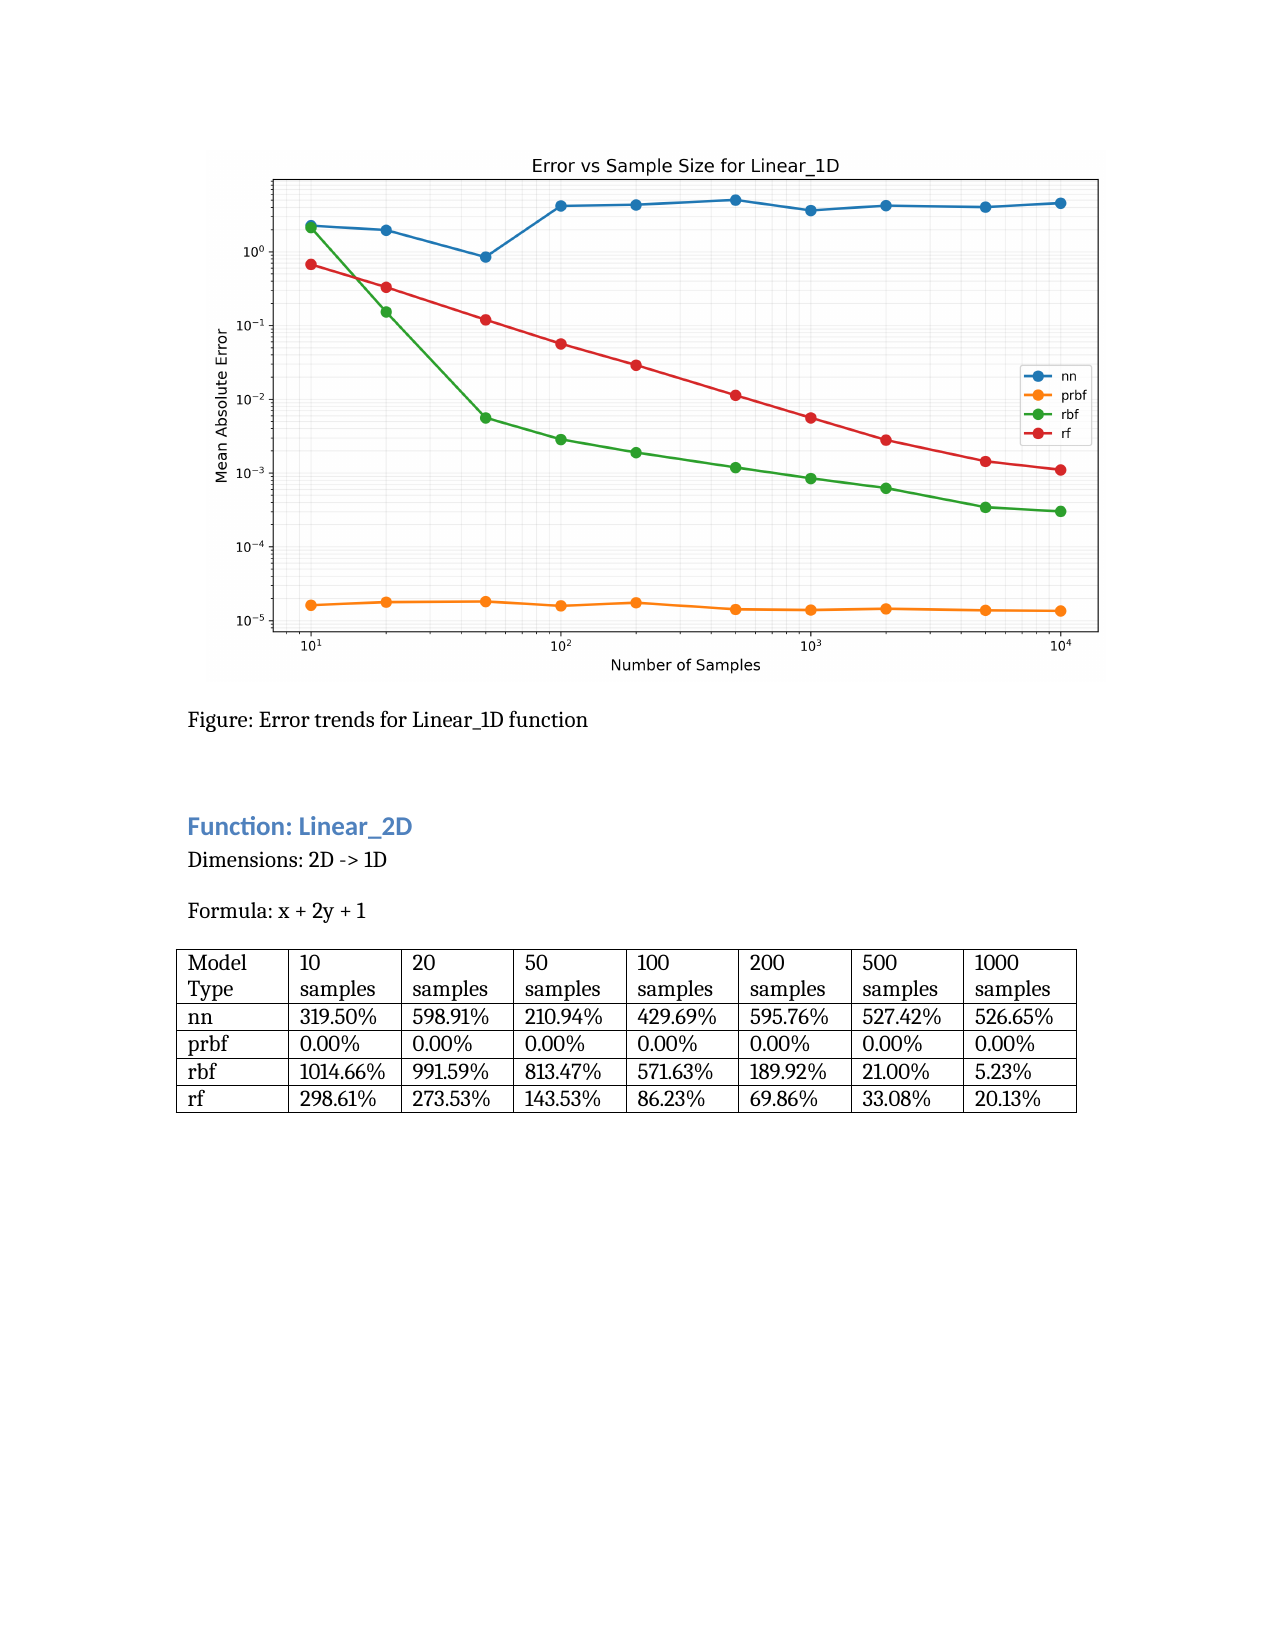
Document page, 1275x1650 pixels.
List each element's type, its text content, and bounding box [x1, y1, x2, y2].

subtitle Function: Linear_2D [187, 809, 1087, 842]
table_cell 298.61% [289, 1086, 401, 1112]
table_header 1000 samples [964, 950, 1076, 1003]
table_cell 0.00% [964, 1031, 1076, 1057]
table_cell 210.94% [514, 1004, 626, 1030]
table_cell rbf [177, 1059, 288, 1085]
table_header 100 samples [627, 950, 738, 1003]
table_cell 189.92% [739, 1059, 851, 1085]
table_header 200 samples [739, 950, 851, 1003]
table_cell nn [177, 1004, 288, 1030]
table_cell 0.00% [852, 1031, 963, 1057]
text Formula: x + 2y + 1 [187, 898, 1087, 924]
table_cell 595.76% [739, 1004, 851, 1030]
table_header 50 samples [514, 950, 626, 1003]
table_cell rf [177, 1086, 288, 1112]
table_cell 319.50% [289, 1004, 401, 1030]
table_cell 598.91% [402, 1004, 513, 1030]
table_cell 429.69% [627, 1004, 738, 1030]
table_header 20 samples [402, 950, 513, 1003]
table_header 10 samples [289, 950, 401, 1003]
table_cell 20.13% [964, 1086, 1076, 1112]
table_header 500 samples [852, 950, 963, 1003]
table_cell 0.00% [514, 1031, 626, 1057]
table_cell 21.00% [852, 1059, 963, 1085]
table_cell 5.23% [964, 1059, 1076, 1085]
table_cell 86.23% [627, 1086, 738, 1112]
table_cell prbf [177, 1031, 288, 1057]
table_header Model Type [177, 950, 288, 1003]
table_cell 0.00% [627, 1031, 738, 1057]
table_cell 0.00% [402, 1031, 513, 1057]
table_cell 33.08% [852, 1086, 963, 1112]
text Dimensions: 2D -> 1D [187, 847, 1087, 873]
table_cell 1014.66% [289, 1059, 401, 1085]
table_cell 0.00% [289, 1031, 401, 1057]
table_cell 571.63% [627, 1059, 738, 1085]
text Figure: Error trends for Linear_1D function [187, 707, 1087, 733]
table_cell 69.86% [739, 1086, 851, 1112]
table_cell 0.00% [739, 1031, 851, 1057]
table_cell 527.42% [852, 1004, 963, 1030]
table_cell 273.53% [402, 1086, 513, 1112]
table_cell 526.65% [964, 1004, 1076, 1030]
picture [206, 150, 1107, 682]
table_cell 991.59% [402, 1059, 513, 1085]
table_cell 143.53% [514, 1086, 626, 1112]
table_cell 813.47% [514, 1059, 626, 1085]
